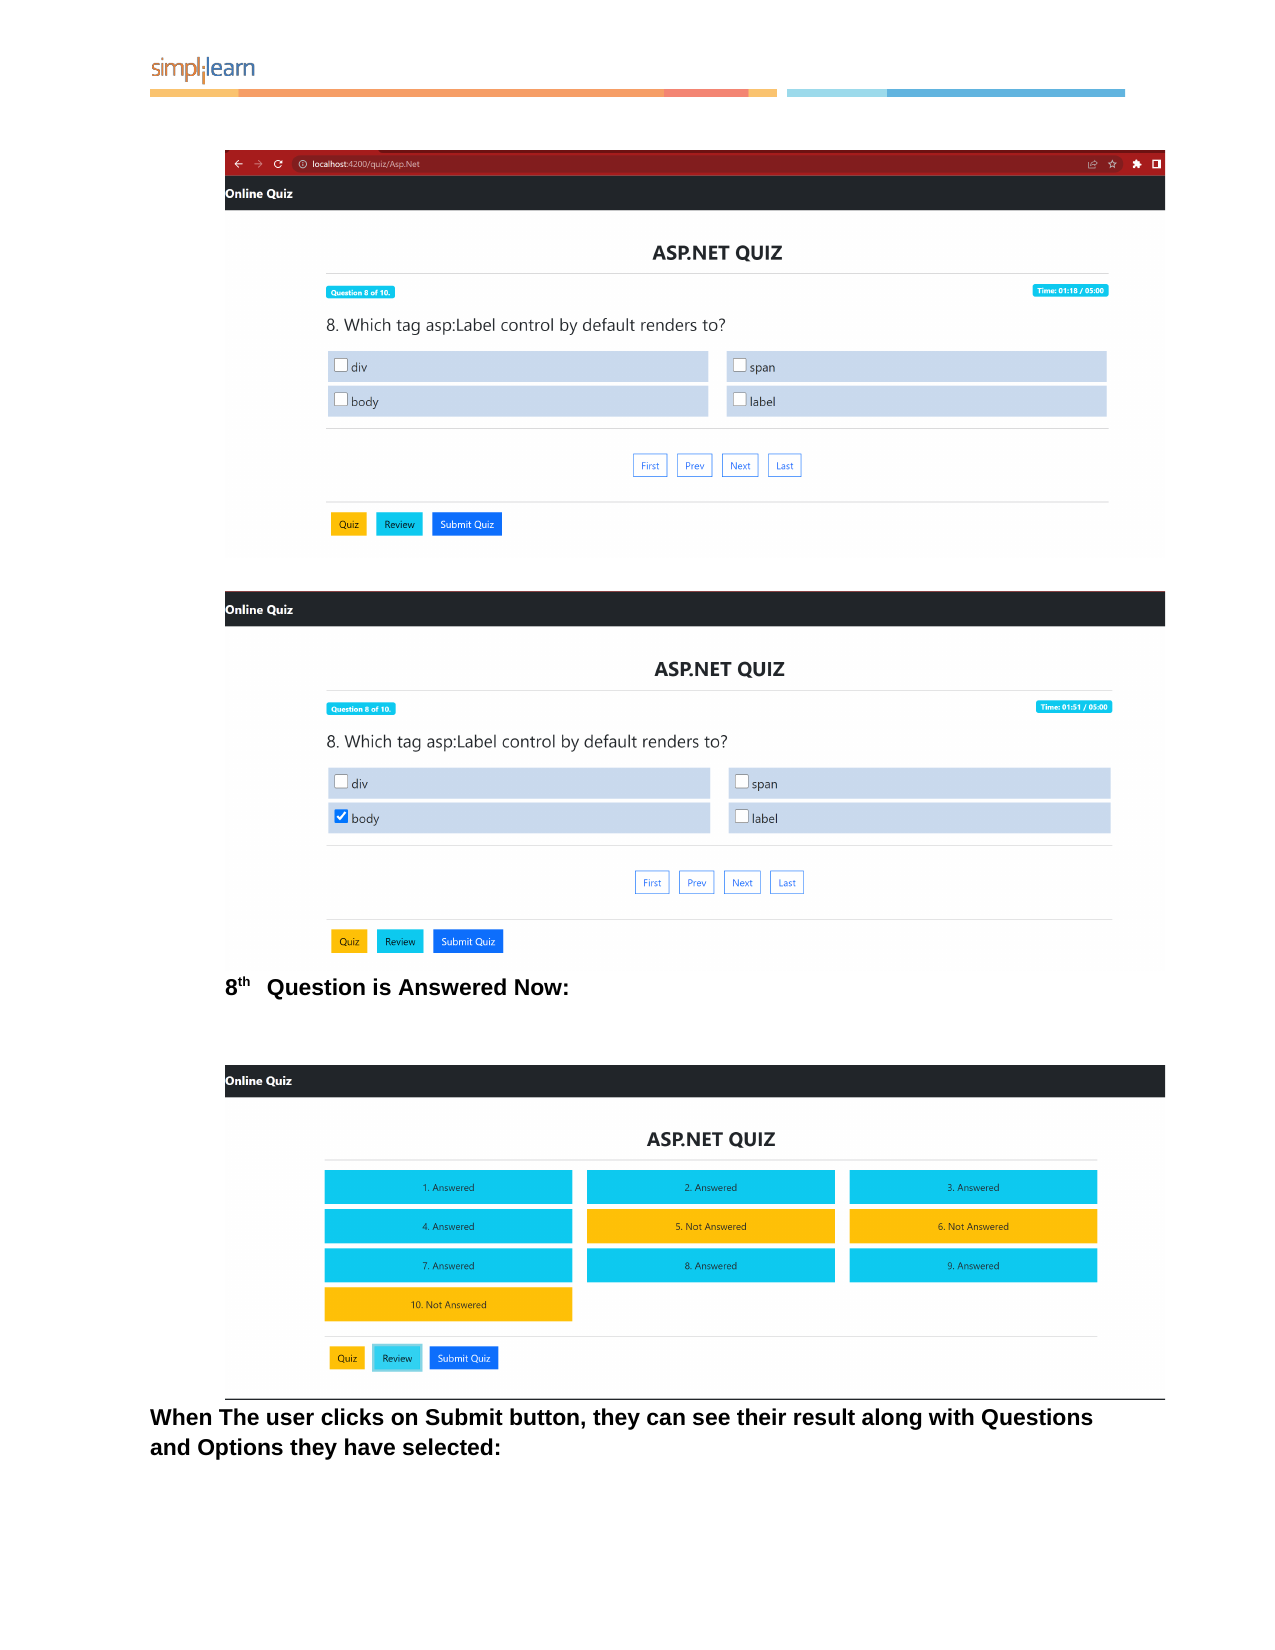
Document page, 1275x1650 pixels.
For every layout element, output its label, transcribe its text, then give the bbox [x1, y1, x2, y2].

picture [225, 150, 1166, 558]
text When The user clicks on Submit button, they can see their result along with Questions and Options they have selected: [150, 1404, 1125, 1460]
picture [225, 1065, 1166, 1400]
picture [150, 52, 1125, 97]
picture [225, 591, 1166, 971]
list 8th Question is Answered Now: [225, 974, 1125, 1001]
